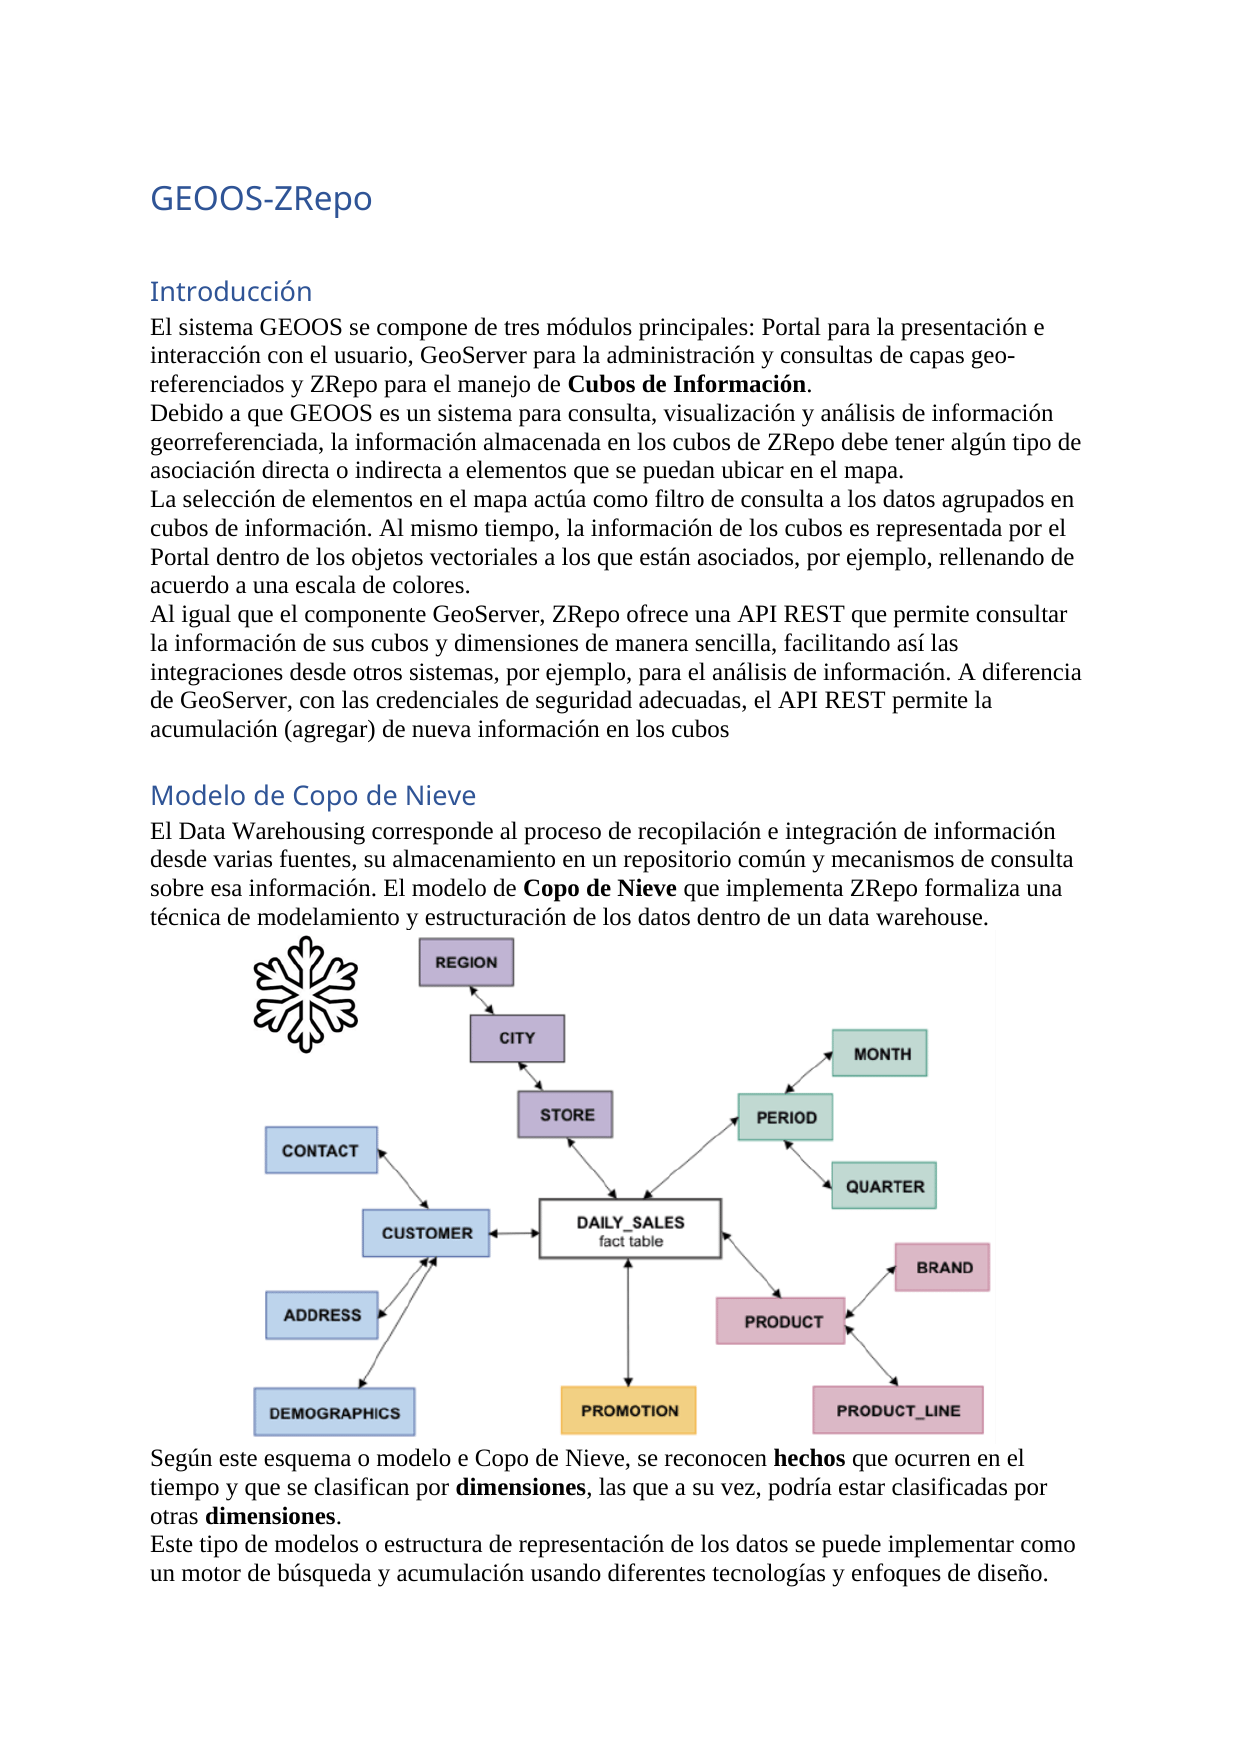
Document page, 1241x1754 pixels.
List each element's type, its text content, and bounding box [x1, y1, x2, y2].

text El sistema GEOOS se compone de tres módulos principales: Portal para la presentación e interacción con el usuario, GeoServer para la administración y consultas de capas geo-referenciados y ZRepo para el manejo de Cubos de Información. [150, 312, 1090, 398]
text La selección de elementos en el mapa actúa como filtro de consulta a los datos agrupados en cubos de información. Al mismo tiempo, la información de los cubos es representada por el Portal dentro de los objetos vectoriales a los que están asociados, por ejemplo, rellenando de acuerdo a una escala de colores. [150, 484, 1090, 599]
picture [245, 930, 995, 1444]
text Debido a que GEOOS es un sistema para consulta, visualización y análisis de información georreferenciada, la información almacenada en los cubos de ZRepo debe tener algún tipo de asociación directa o indirecta a elementos que se puedan ubicar en el mapa. [150, 398, 1090, 484]
subtitle Introducción [150, 272, 1090, 309]
text Según este esquema o modelo e Copo de Nieve, se reconocen hechos que ocurren en el tiempo y que se clasifican por dimensiones, las que a su vez, podría estar clasificadas por otras dimensiones. [150, 1443, 1090, 1529]
subtitle GEOOS-ZRepo [150, 175, 1090, 220]
subtitle Modelo de Copo de Nieve [150, 776, 1090, 813]
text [150, 1529, 1090, 1587]
text El Data Warehousing corresponde al proceso de recopilación e integración de información desde varias fuentes, su almacenamiento en un repositorio común y mecanismos de consulta sobre esa información. El modelo de Copo de Nieve que implementa ZRepo formaliza una técnica de modelamiento y estructuración de los datos dentro de un data warehouse. [150, 816, 1090, 931]
text Al igual que el componente GeoServer, ZRepo ofrece una API REST que permite consultar la información de sus cubos y dimensiones de manera sencilla, facilitando así las integraciones desde otros sistemas, por ejemplo, para el análisis de información. A diferencia de GeoServer, con las credenciales de seguridad adecuadas, el API REST permite la acumulación (agregar) de nueva información en los cubos [150, 599, 1090, 743]
